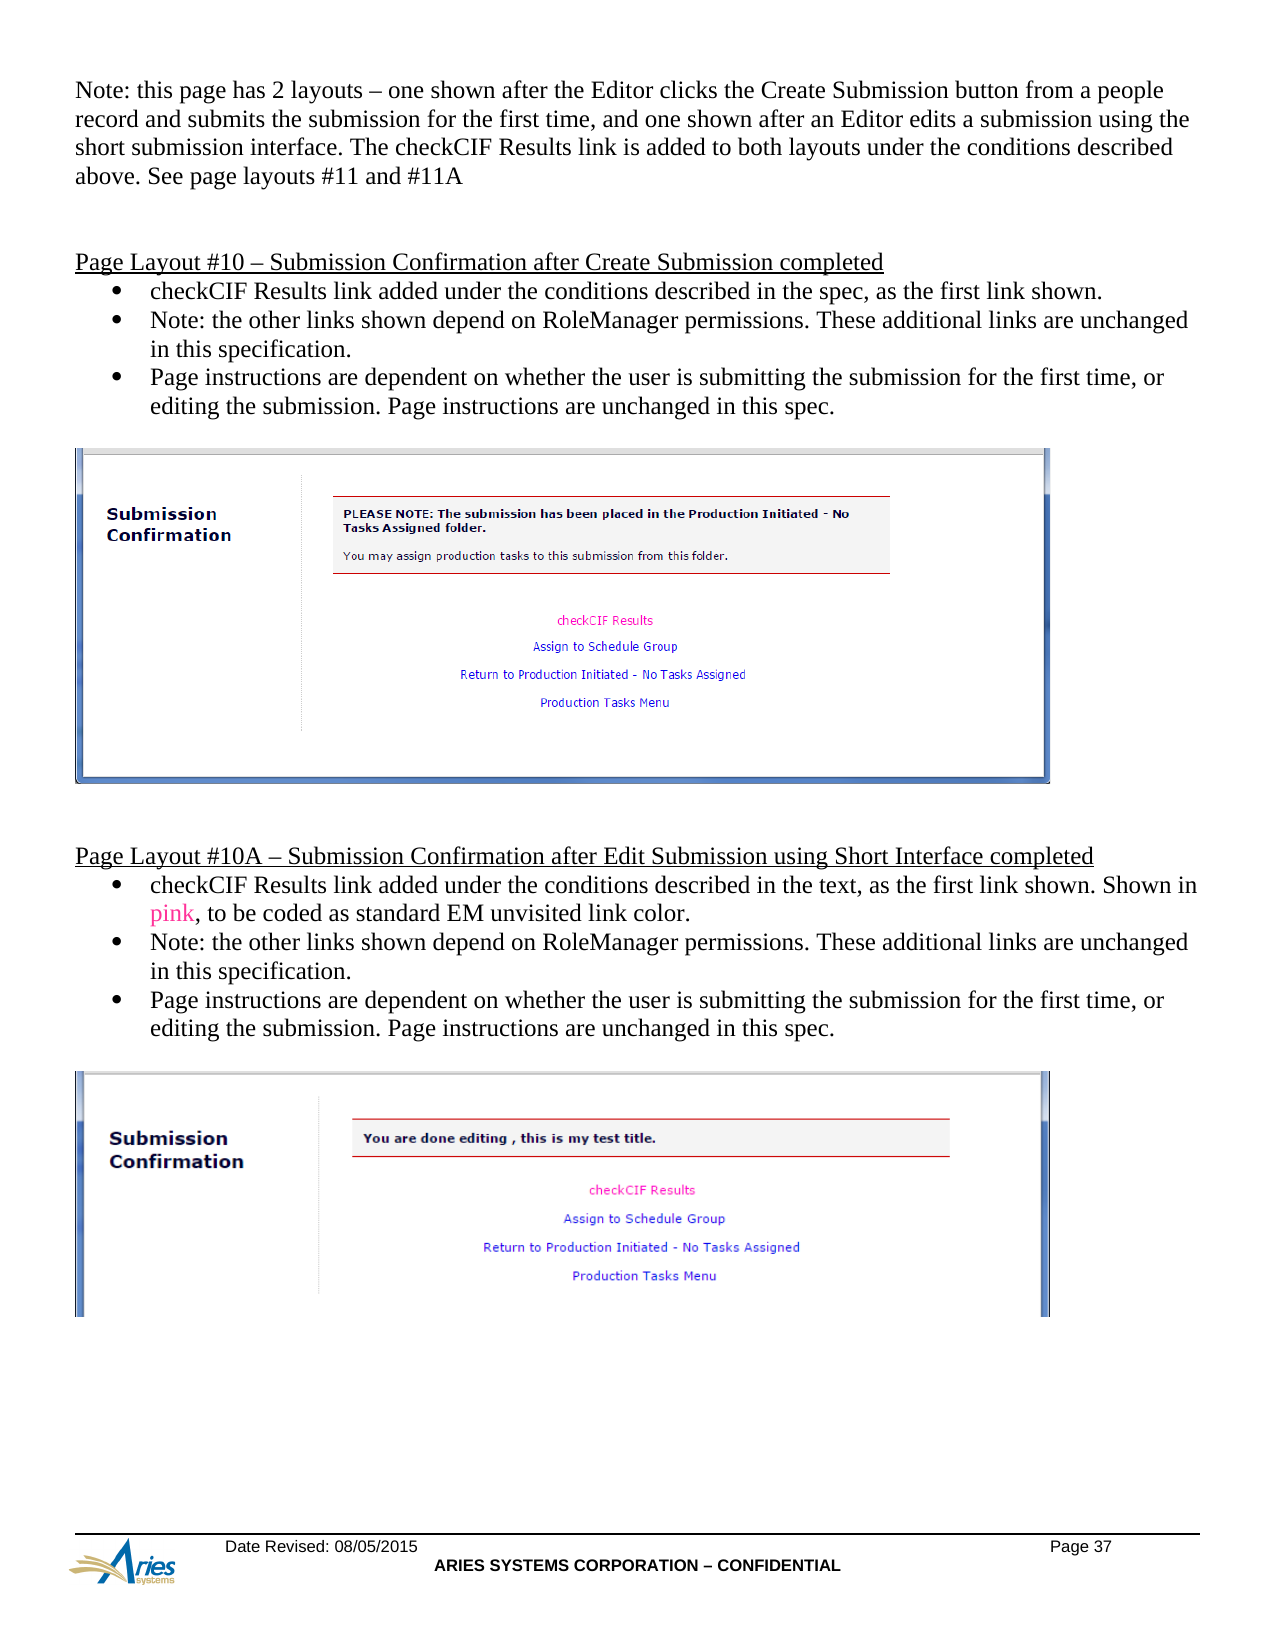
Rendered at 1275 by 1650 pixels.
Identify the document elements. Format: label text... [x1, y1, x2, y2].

list Note: the other links shown depend on RoleManager permissions. These additional links are unchanged in this specification. [112, 927, 1200, 985]
list checkCIF Results link added under the conditions described in the text, as the first link shown. Shown in pink, to be coded as standard EM unvisited link color. [112, 870, 1200, 927]
picture [75, 448, 1050, 784]
list Note: the other links shown depend on RoleManager permissions. These additional links are unchanged in this specification. [112, 305, 1200, 362]
text Note: this page has 2 layouts – one shown after the Editor clicks the Create Submission button from a people record and submits the submission for the first time, and one shown after an Editor edits a submission using the short submission interface. The checkCIF Results link is added to both layouts under the conditions described above. See page layouts #11 and #11A [75, 75, 1200, 190]
text Page Layout #10 – Submission Confirmation after Create Submission completed [75, 247, 1200, 276]
picture [75, 1071, 1050, 1317]
list checkCIF Results link added under the conditions described in the spec, as the first link shown. [112, 276, 1200, 305]
list Page instructions are dependent on whether the user is submitting the submission for the first time, or editing the submission. Page instructions are unchanged in this spec. [112, 985, 1200, 1042]
text Page Layout #10A – Submission Confirmation after Edit Submission using Short Interface completed [75, 841, 1200, 870]
list Page instructions are dependent on whether the user is submitting the submission for the first time, or editing the submission. Page instructions are unchanged in this spec. [112, 362, 1200, 420]
picture [68, 1538, 175, 1585]
